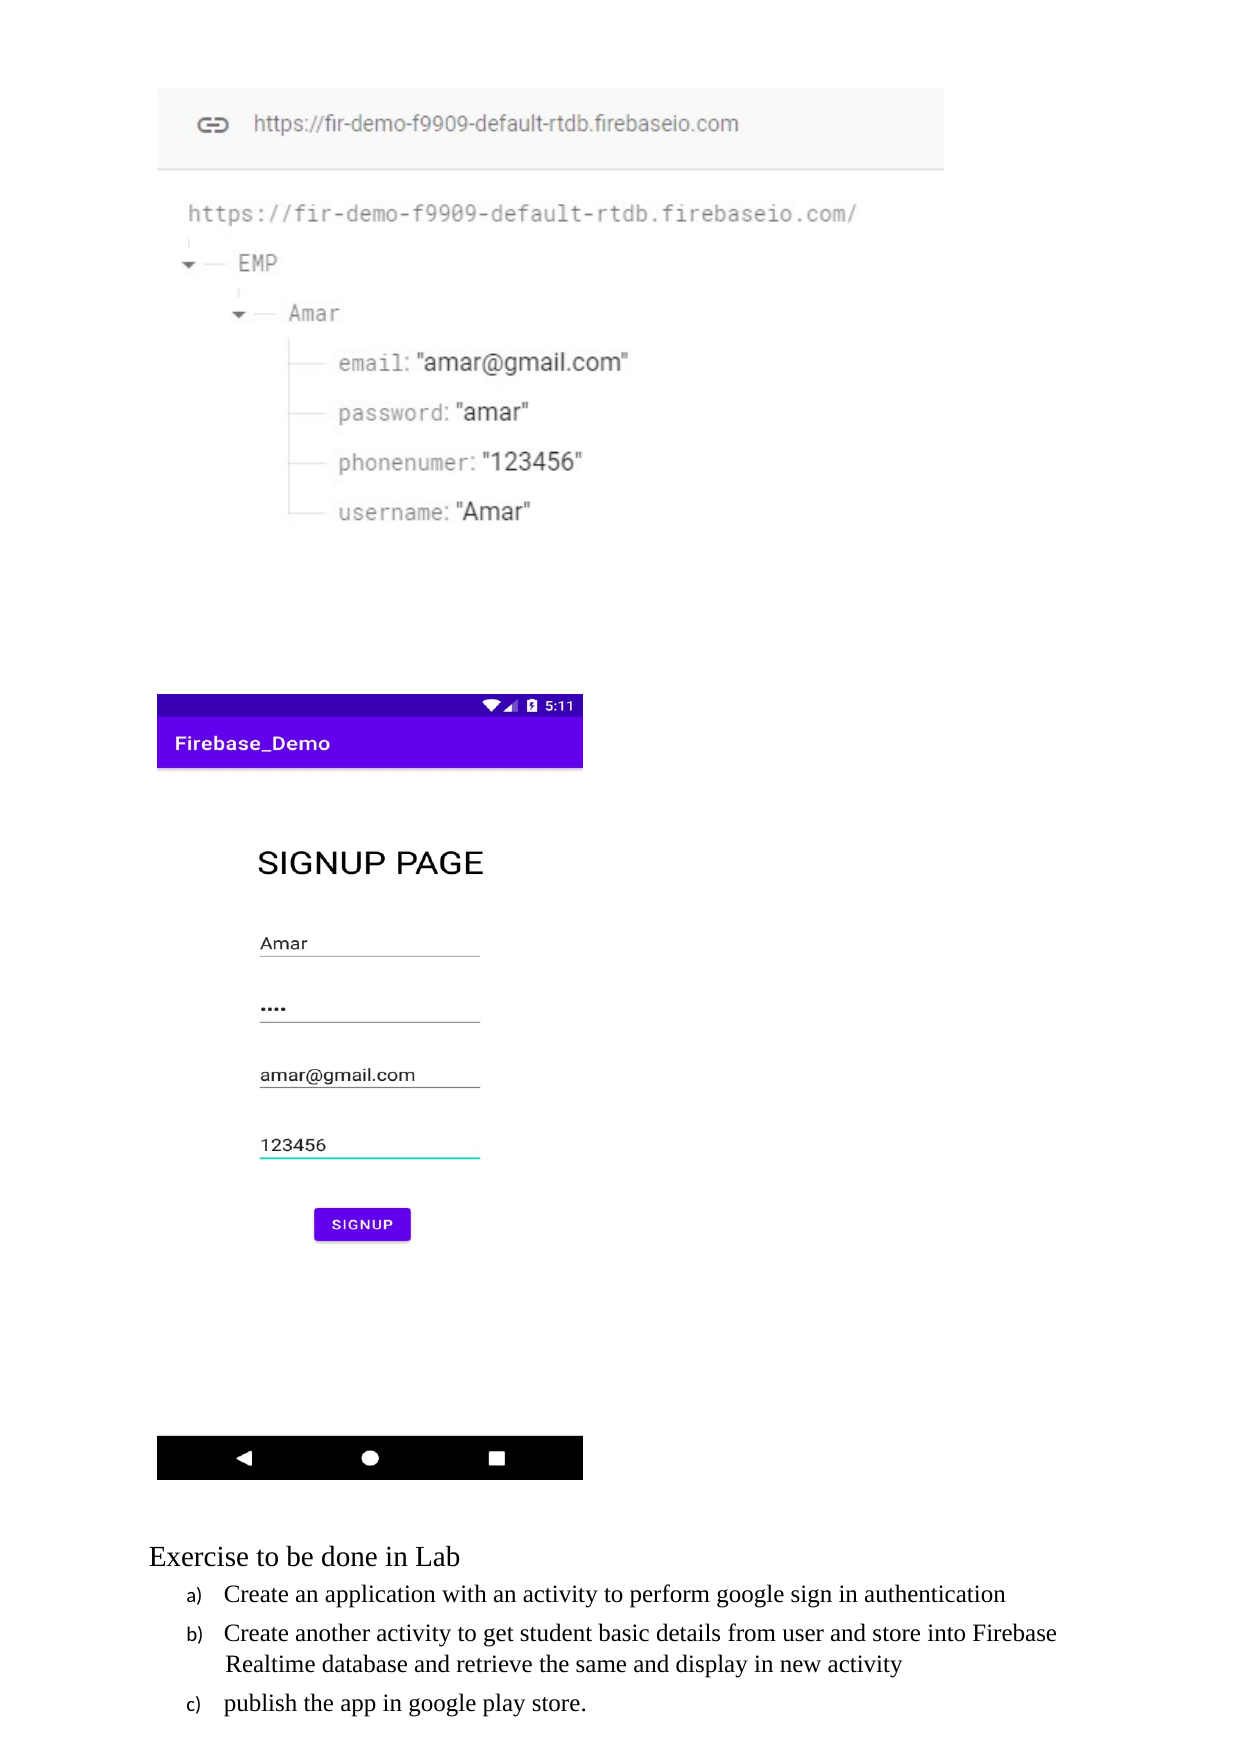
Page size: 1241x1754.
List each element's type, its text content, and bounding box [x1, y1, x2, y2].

subtitle Exercise to be done in Lab [148, 1539, 1135, 1572]
list publish the app in google play store. [186, 1688, 1135, 1716]
picture [157, 88, 944, 676]
text Realtime database and retrieve the same and display in new activity [225, 1649, 1135, 1678]
list Create an application with an activity to perform google sign in authentication [186, 1579, 1135, 1608]
picture [157, 694, 583, 1480]
list Create another activity to get student basic details from user and store into Firebase [186, 1618, 1135, 1647]
